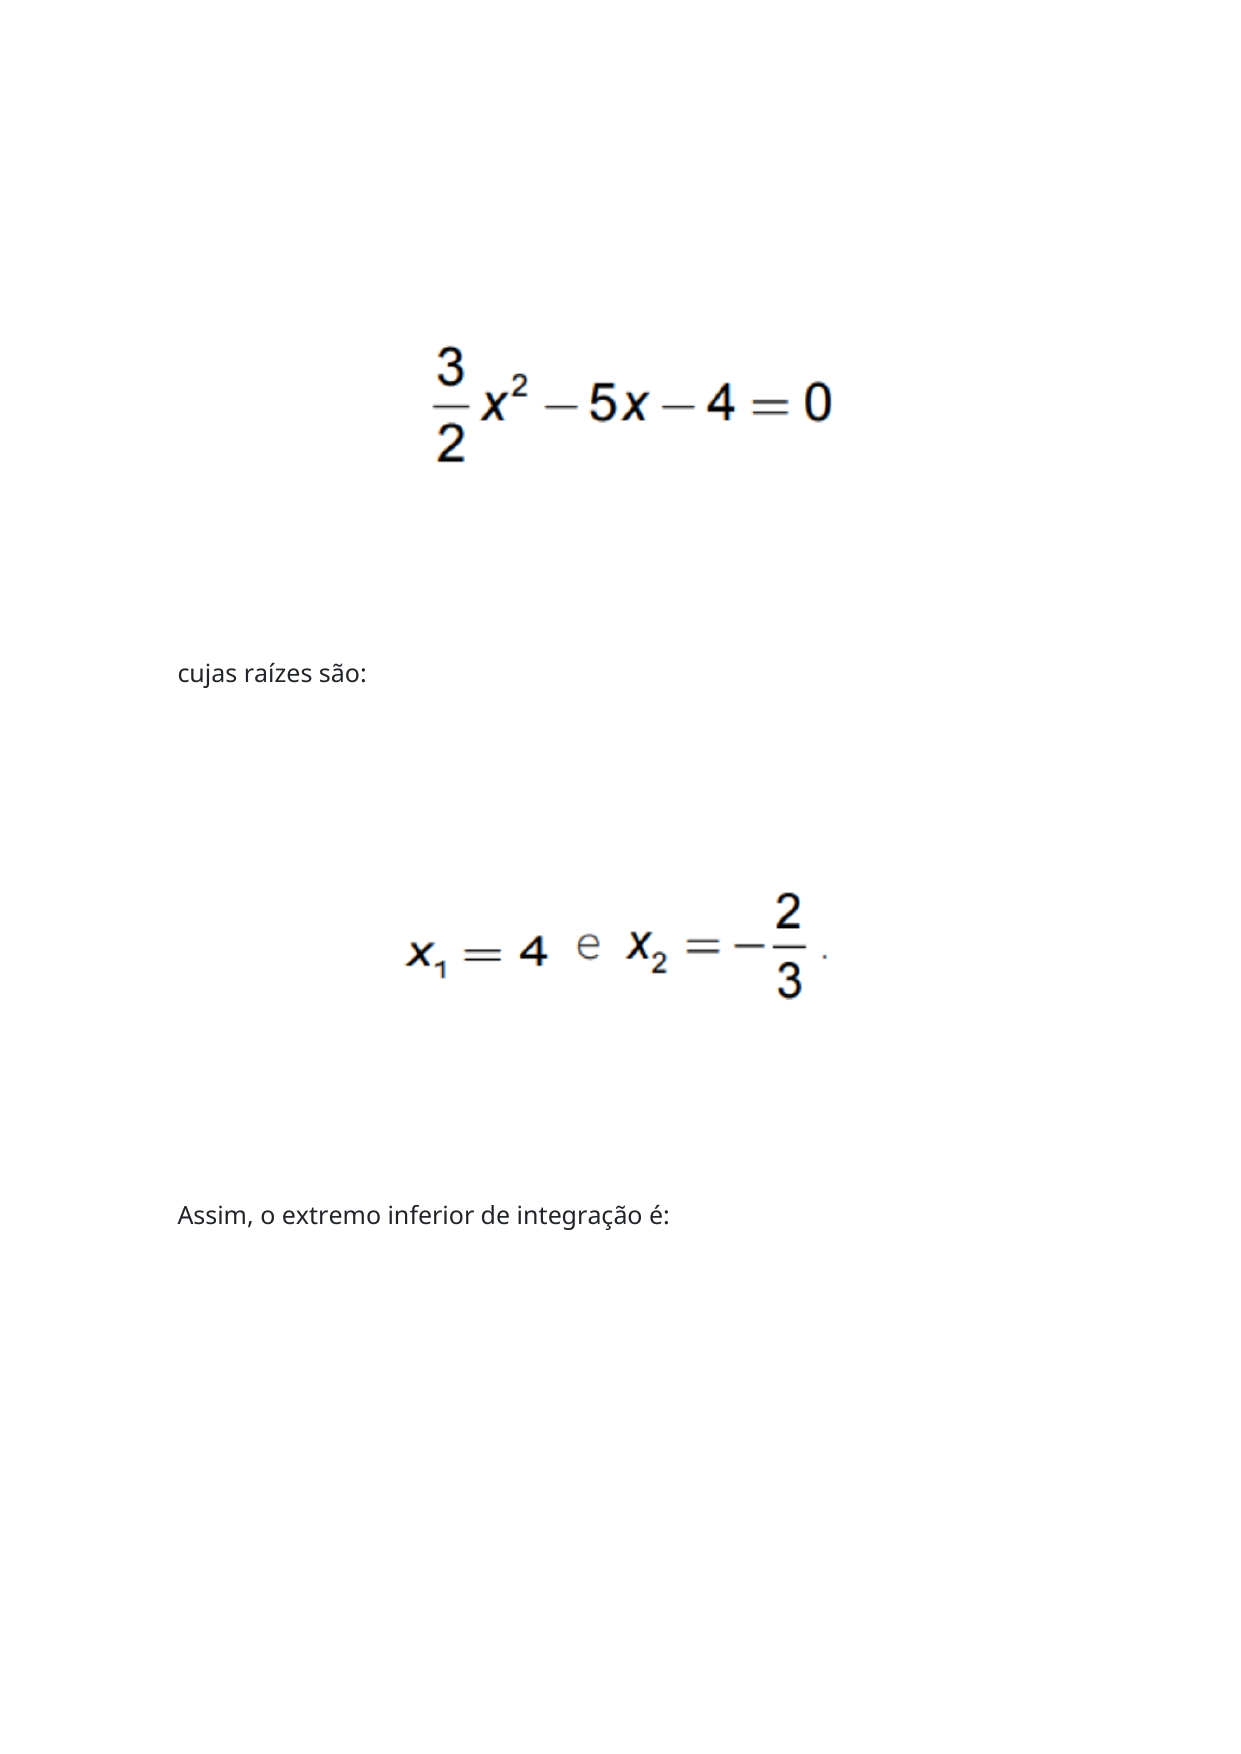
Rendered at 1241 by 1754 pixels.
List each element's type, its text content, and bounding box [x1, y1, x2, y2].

picture [177, 689, 1063, 1188]
text cujas raízes são: [177, 646, 1063, 689]
picture [177, 147, 1063, 646]
text Assim, o extremo inferior de integração é: [177, 1188, 1063, 1232]
